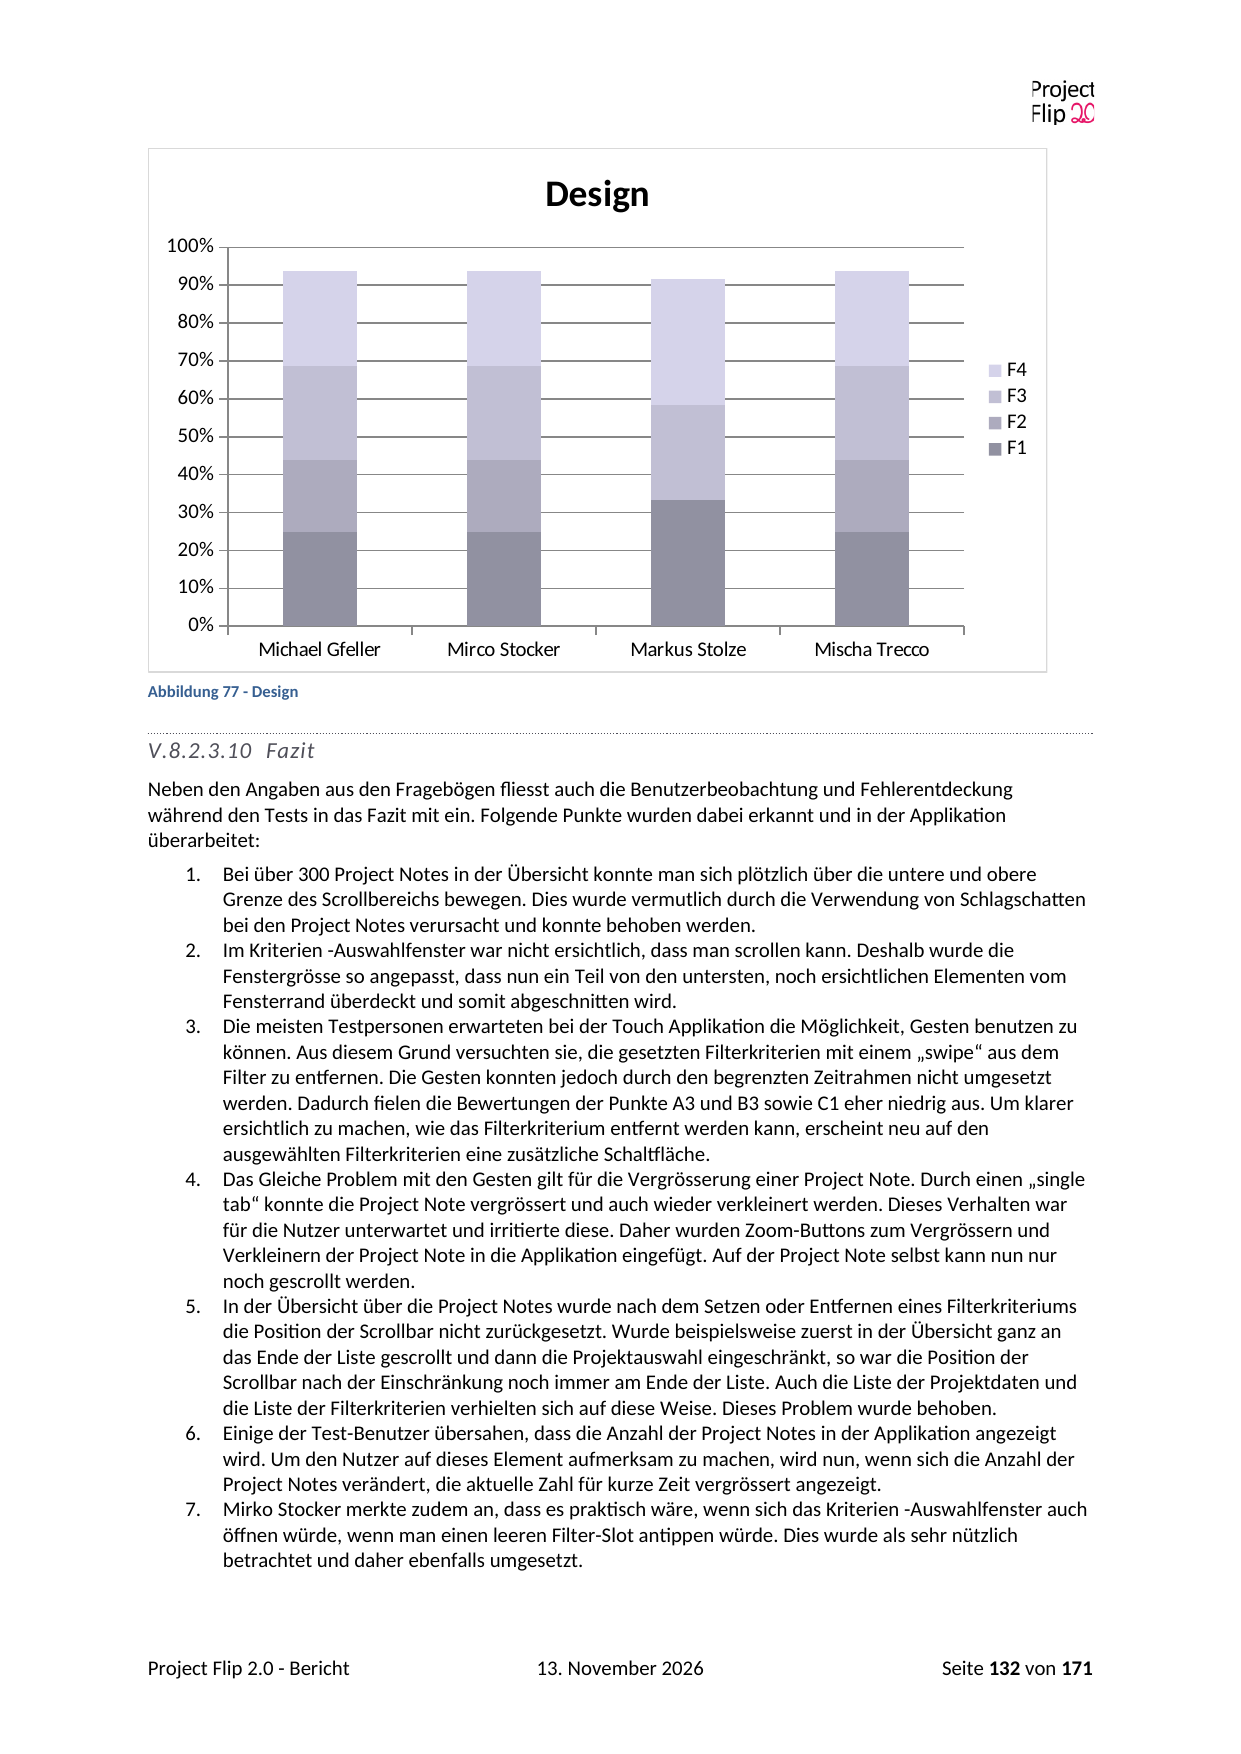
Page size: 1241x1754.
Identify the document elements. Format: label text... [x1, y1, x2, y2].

text Neben den Angaben aus den Fragebögen fliesst auch die Benutzerbeobachtung und Fehlerentdeckung während den Tests in das Fazit mit ein. Folgende Punkte wurden dabei erkannt und in der Applikation überarbeitet: [148, 777, 1093, 853]
list In der Übersicht über die Project Notes wurde nach dem Setzen oder Entfernen eines Filterkriteriums die Position der Scrollbar nicht zurückgesetzt. Wurde beispielsweise zuerst in der Übersicht ganz an das Ende der Liste gescrollt und dann die Projektauswahl eingeschränkt, so war die Position der Scrollbar nach der Einschränkung noch immer am Ende der Liste. Auch die Liste der Projektdaten und die Liste der Filterkriterien verhielten sich auf diese Weise. Dieses Problem wurde behoben. [185, 1293, 1093, 1420]
list Mirko Stocker merkte zudem an, dass es praktisch wäre, wenn sich das Kriterien -Auswahlfenster auch öffnen würde, wenn man einen leeren Filter-Slot antippen würde. Dies wurde als sehr nützlich betrachtet und daher ebenfalls umgesetzt. [185, 1497, 1093, 1573]
list Bei über 300 Project Notes in der Übersicht konnte man sich plötzlich über die untere und obere Grenze des Scrollbereichs bewegen. Dies wurde vermutlich durch die Verwendung von Schlagschatten bei den Project Notes verursacht und konnte behoben werden. [185, 861, 1093, 937]
list Einige der Test-Benutzer übersahen, dass die Anzahl der Project Notes in der Applikation angezeigt wird. Um den Nutzer auf dieses Element aufmerksam zu machen, wird nun, wenn sich die Anzahl der Project Notes verändert, die aktuelle Zahl für kurze Zeit vergrössert angezeigt. [185, 1420, 1093, 1497]
subtitle Fazit [148, 732, 1093, 764]
picture [1081, 79, 1097, 124]
list Die meisten Testpersonen erwarteten bei der Touch Applikation die Möglichkeit, Gesten benutzen zu können. Aus diesem Grund versuchten sie, die gesetzten Filterkriterien mit einem „swipe“ aus dem Filter zu entfernen. Die Gesten konnten jedoch durch den begrenzten Zeitrahmen nicht umgesetzt werden. Dadurch fielen die Bewertungen der Punkte A3 und B3 sowie C1 eher niedrig aus. Um klarer ersichtlich zu machen, wie das Filterkriterium entfernt werden kann, erscheint neu auf den ausgewählten Filterkriterien eine zusätzliche Schaltfläche. [185, 1014, 1093, 1166]
list Im Kriterien -Auswahlfenster war nicht ersichtlich, dass man scrollen kann. Deshalb wurde die Fenstergrösse so angepasst, dass nun ein Teil von den untersten, noch ersichtlichen Elementen vom Fensterrand überdeckt und somit abgeschnitten wird. [185, 937, 1093, 1014]
list Das Gleiche Problem mit den Gesten gilt für die Vergrösserung einer Project Note. Durch einen „single tab“ konnte die Project Note vergrössert und auch wieder verkleinert werden. Dieses Verhalten war für die Nutzer unterwartet und irritierte diese. Daher wurden Zoom-Buttons zum Vergrössern und Verkleinern der Project Note in die Applikation eingefügt. Auf der Project Note selbst kann nun nur noch gescrollt werden. [185, 1166, 1093, 1293]
